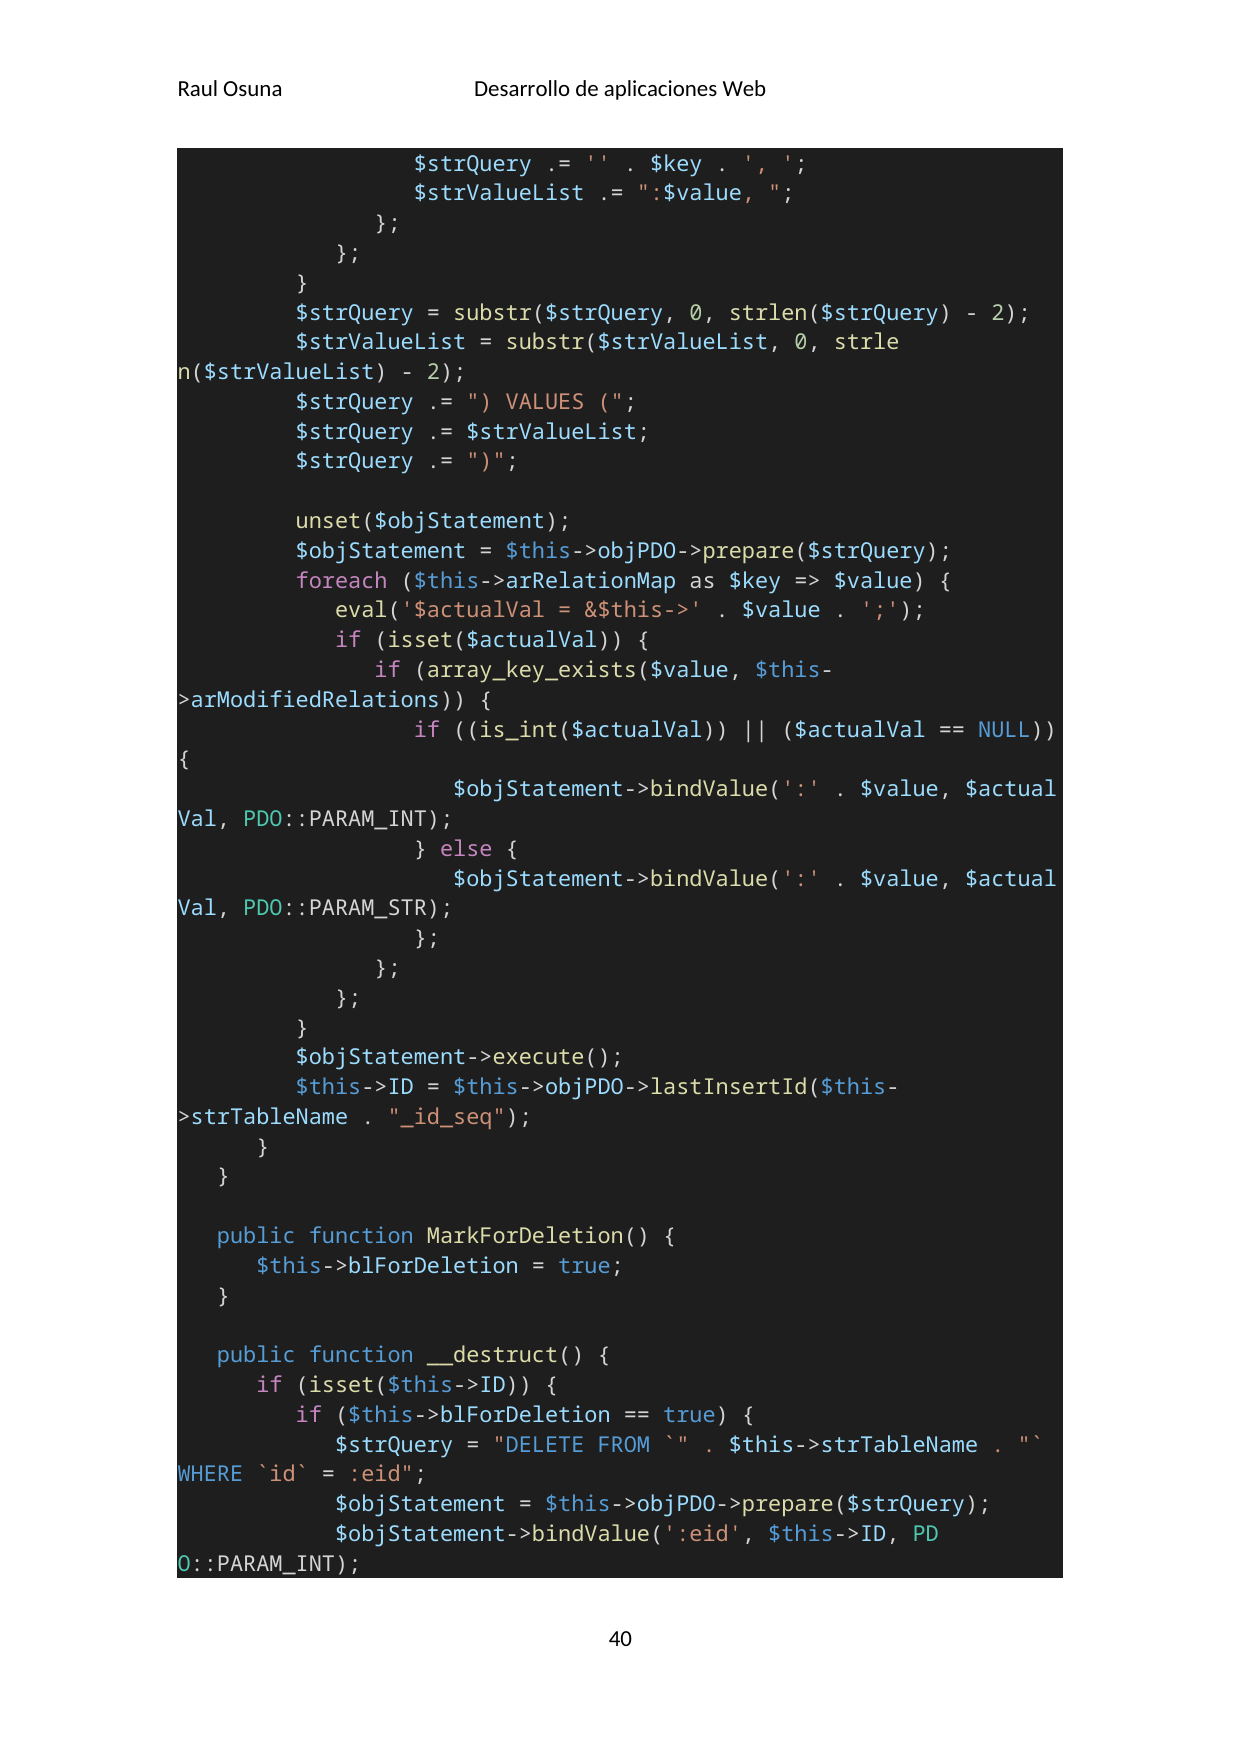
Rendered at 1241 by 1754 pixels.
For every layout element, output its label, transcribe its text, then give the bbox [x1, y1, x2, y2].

text $this->ID = $this->objPDO->lastInsertId($this->strTableName . "_id_seq"); [177, 1071, 1063, 1131]
text unset($objStatement); [177, 505, 1063, 535]
text public function MarkForDeletion() { [177, 1220, 1063, 1250]
text $this->blForDeletion = true; [177, 1250, 1063, 1280]
text $objStatement->execute(); [177, 1041, 1063, 1071]
text $objStatement->bindValue(':eid', $this->ID, PDO::PARAM_INT); [177, 1518, 1063, 1578]
text $strQuery .= '' . $key . ', '; [177, 148, 1063, 177]
text $objStatement = $this->objPDO->prepare($strQuery); [177, 535, 1063, 565]
text } [177, 267, 1063, 297]
text if ($this->blForDeletion == true) { [177, 1399, 1063, 1429]
text foreach ($this->arRelationMap as $key => $value) { [177, 565, 1063, 594]
text $objStatement->bindValue(':' . $value, $actualVal, PDO::PARAM_INT); [177, 773, 1063, 833]
text }; [177, 982, 1063, 1012]
text $objStatement->bindValue(':' . $value, $actualVal, PDO::PARAM_STR); [177, 863, 1063, 922]
text public function __destruct() { [177, 1339, 1063, 1369]
text $strQuery .= ") VALUES ("; [177, 386, 1063, 416]
text } [177, 1012, 1063, 1041]
text $strValueList .= ":$value, "; [177, 177, 1063, 207]
text $objStatement = $this->objPDO->prepare($strQuery); [177, 1488, 1063, 1518]
text $strQuery = "DELETE FROM `" . $this->strTableName . "` WHERE `id` = :eid"; [177, 1429, 1063, 1488]
text }; [177, 922, 1063, 952]
text }; [177, 952, 1063, 982]
text if (isset($this->ID)) { [177, 1369, 1063, 1399]
text } [177, 1161, 1063, 1190]
text if (isset($actualVal)) { [177, 624, 1063, 654]
text $strValueList = substr($strValueList, 0, strlen($strValueList) - 2); [177, 326, 1063, 386]
text }; [177, 207, 1063, 237]
text $strQuery .= ")"; [177, 446, 1063, 475]
text $strQuery .= $strValueList; [177, 416, 1063, 446]
text } [177, 1131, 1063, 1161]
text $strQuery = substr($strQuery, 0, strlen($strQuery) - 2); [177, 297, 1063, 326]
text eval('$actualVal = &$this->' . $value . ';'); [177, 594, 1063, 624]
text } [177, 1280, 1063, 1309]
text }; [177, 237, 1063, 267]
text if (array_key_exists($value, $this->arModifiedRelations)) { [177, 654, 1063, 714]
text if ((is_int($actualVal)) || ($actualVal == NULL)) { [177, 714, 1063, 773]
text } else { [177, 833, 1063, 863]
